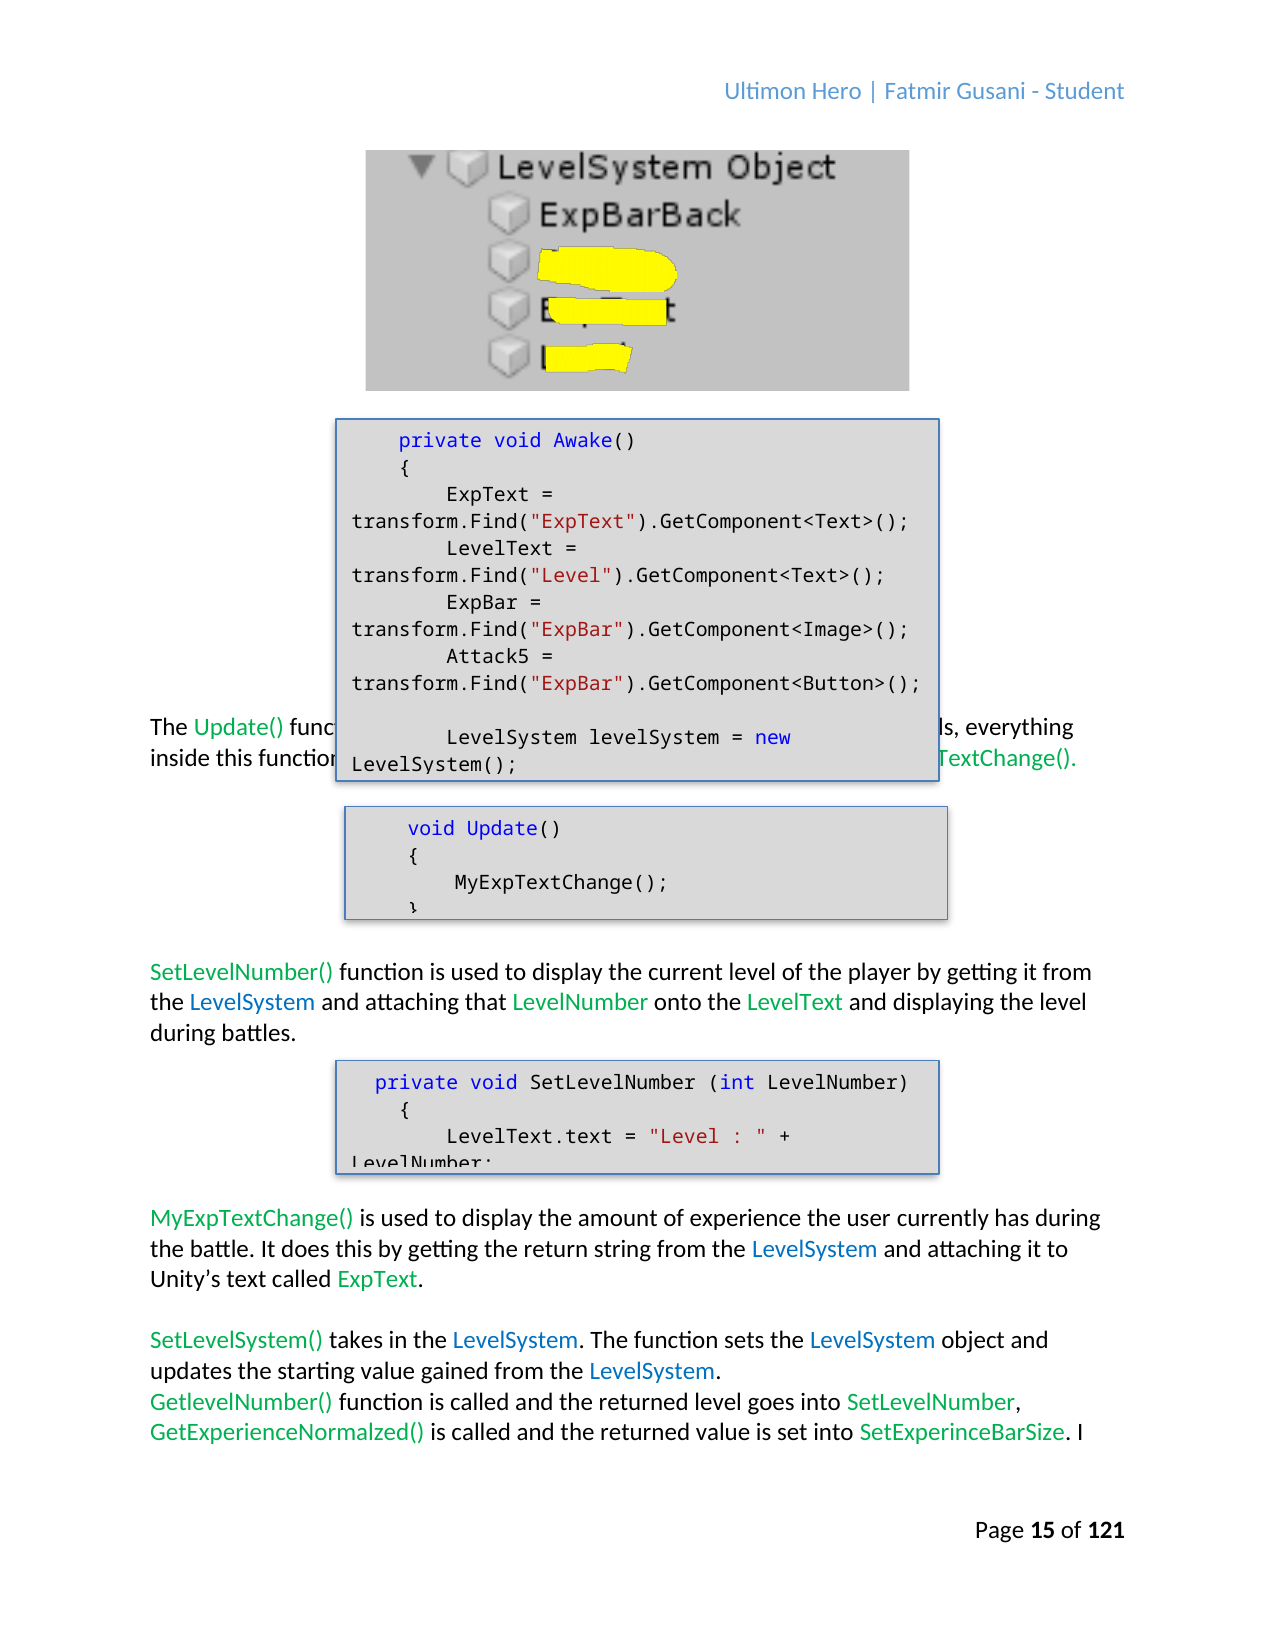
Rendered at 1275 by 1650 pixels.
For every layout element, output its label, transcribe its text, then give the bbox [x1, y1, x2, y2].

text MyExpTextChange() is used to display the amount of experience the user currently has during the battle. It does this by getting the return string from the LevelSystem and attaching it to Unity’s text called ExpText. [150, 1203, 1125, 1294]
text SetLevelNumber() function is used to display the current level of the player by getting it from the LevelSystem and attaching that LevelNumber onto the LevelText and displaying the level during battles. [150, 956, 1125, 1047]
text SetLevelSystem() takes in the LevelSystem. The function sets the LevelSystem object and updates the starting value gained from the LevelSystem. [150, 1325, 1125, 1386]
picture [365, 150, 910, 391]
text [150, 1386, 1125, 1447]
